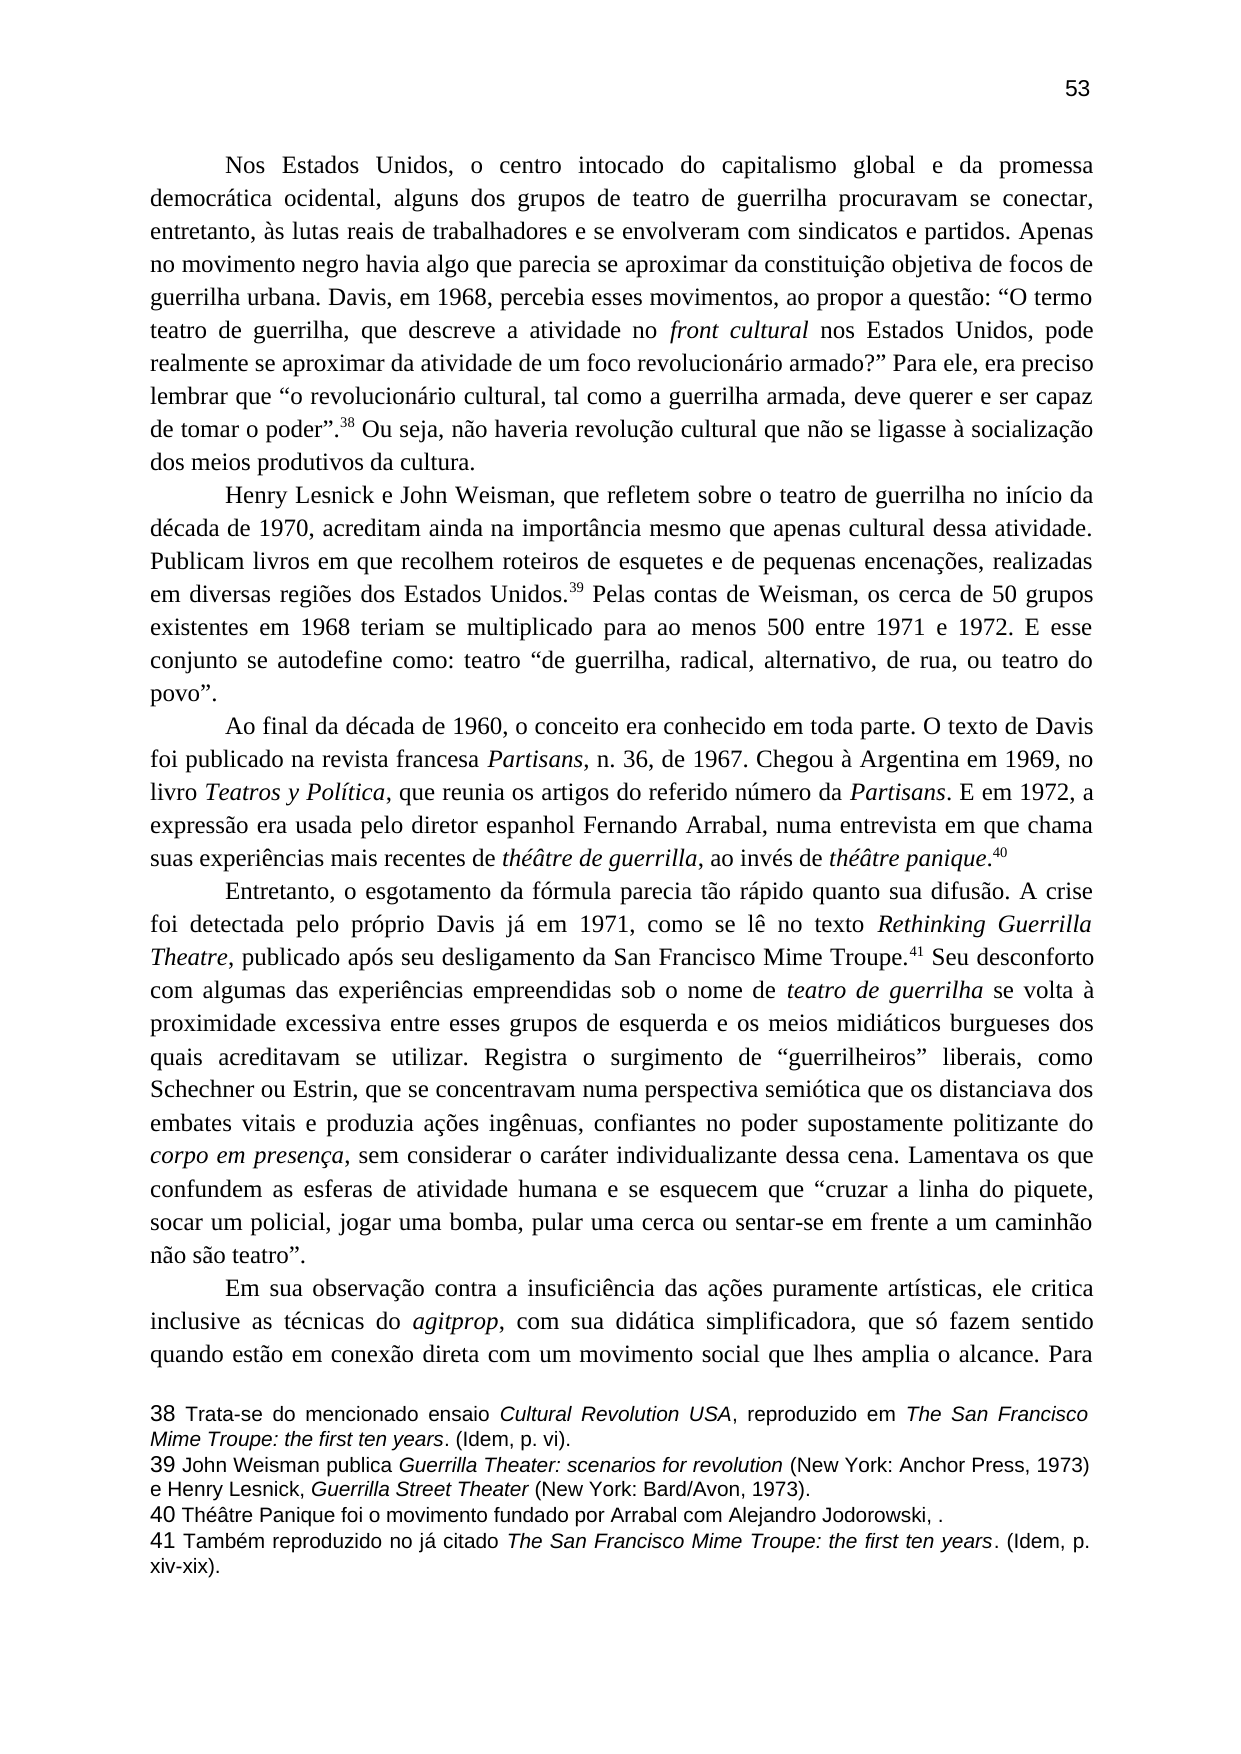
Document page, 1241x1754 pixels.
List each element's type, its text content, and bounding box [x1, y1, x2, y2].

text Entretanto, o esgotamento da fórmula parecia tão rápido quanto sua difusão. A crise foi detectada pelo próprio Davis já em 1971, como se lê no texto Rethinking Guerrilla Theatre, publicado após seu desligamento da San Francisco Mime Troupe. Seu desconforto com algumas das experiências empreendidas sob o nome de teatro de guerrilha se volta à proximidade excessiva entre esses grupos de esquerda e os meios midiáticos burgueses dos quais acreditavam se utilizar. Registra o surgimento de “guerrilheiros” liberais, como Schechner ou Estrin, que se concentravam numa perspectiva semiótica que os distanciava dos embates vitais e produzia ações ingênuas, confiantes no poder supostamente politizante do corpo em presença, sem considerar o caráter individualizante dessa cena. Lamentava os que confundem as esferas de atividade humana e se esquecem que “cruzar a linha do piquete, socar um policial, jogar uma bomba, pular uma cerca ou sentar-se em frente a um caminhão não são teatro”. [150, 876, 1094, 1268]
text Ao final da década de 1960, o conceito era conhecido em toda parte. O texto de Davis foi publicado na revista francesa Partisans, n. 36, de 1967. Chegou à Argentina em 1969, no livro Teatros y Política, que reunia os artigos do referido número da Partisans. E em 1972, a expressão era usada pelo diretor espanhol Fernando Arrabal, numa entrevista em que chama suas experiências mais recentes de théâtre de guerrilla, ao invés de théâtre panique. [150, 711, 1094, 872]
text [150, 1273, 1094, 1367]
text Nos Estados Unidos, o centro intocado do capitalismo global e da promessa democrática ocidental, alguns dos grupos de teatro de guerrilha procuravam se conectar, entretanto, às lutas reais de trabalhadores e se envolveram com sindicatos e partidos. Apenas no movimento negro havia algo que parecia se aproximar da constituição objetiva de focos de guerrilha urbana. Davis, em 1968, percebia esses movimentos, ao propor a questão: “O termo teatro de guerrilha, que descreve a atividade no front cultural nos Estados Unidos, pode realmente se aproximar da atividade de um foco revolucionário armado?” Para ele, era preciso lembrar que “o revolucionário cultural, tal como a guerrilha armada, deve querer e ser capaz de tomar o poder”. Ou seja, não haveria revolução cultural que não se ligasse à socialização dos meios produtivos da cultura. [150, 150, 1094, 476]
text Henry Lesnick e John Weisman, que refletem sobre o teatro de guerrilha no início da década de 1970, acreditam ainda na importância mesmo que apenas cultural dessa atividade. Publicam livros em que recolhem roteiros de esquetes e de pequenas encenações, realizadas em diversas regiões dos Estados Unidos. Pelas contas de Weisman, os cerca de 50 grupos existentes em 1968 teriam se multiplicado para ao menos 500 entre 1971 e 1972. E esse conjunto se autodefine como: teatro “de guerrilha, radical, alternativo, de rua, ou teatro do povo”. [150, 480, 1094, 707]
